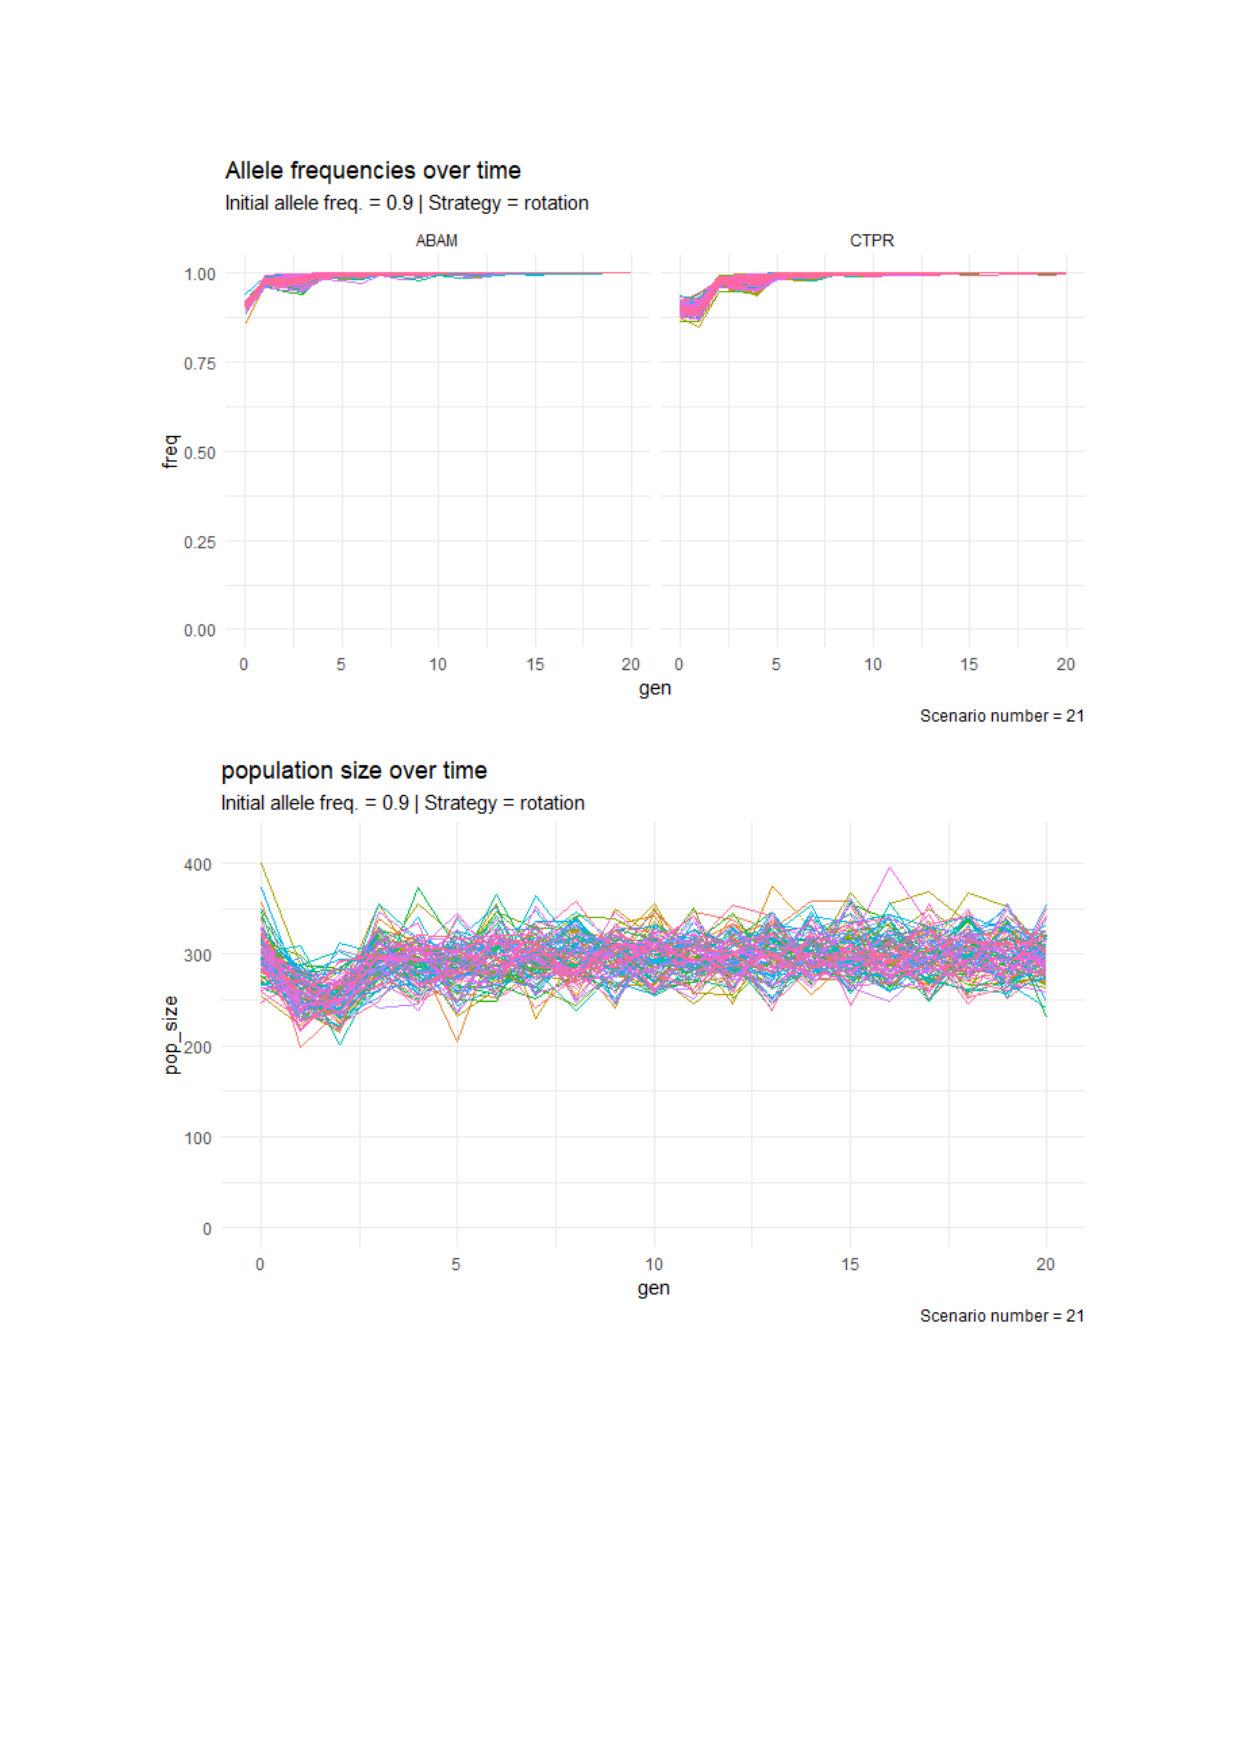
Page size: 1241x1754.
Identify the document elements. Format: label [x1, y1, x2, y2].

picture [150, 150, 1096, 734]
picture [150, 749, 1096, 1334]
